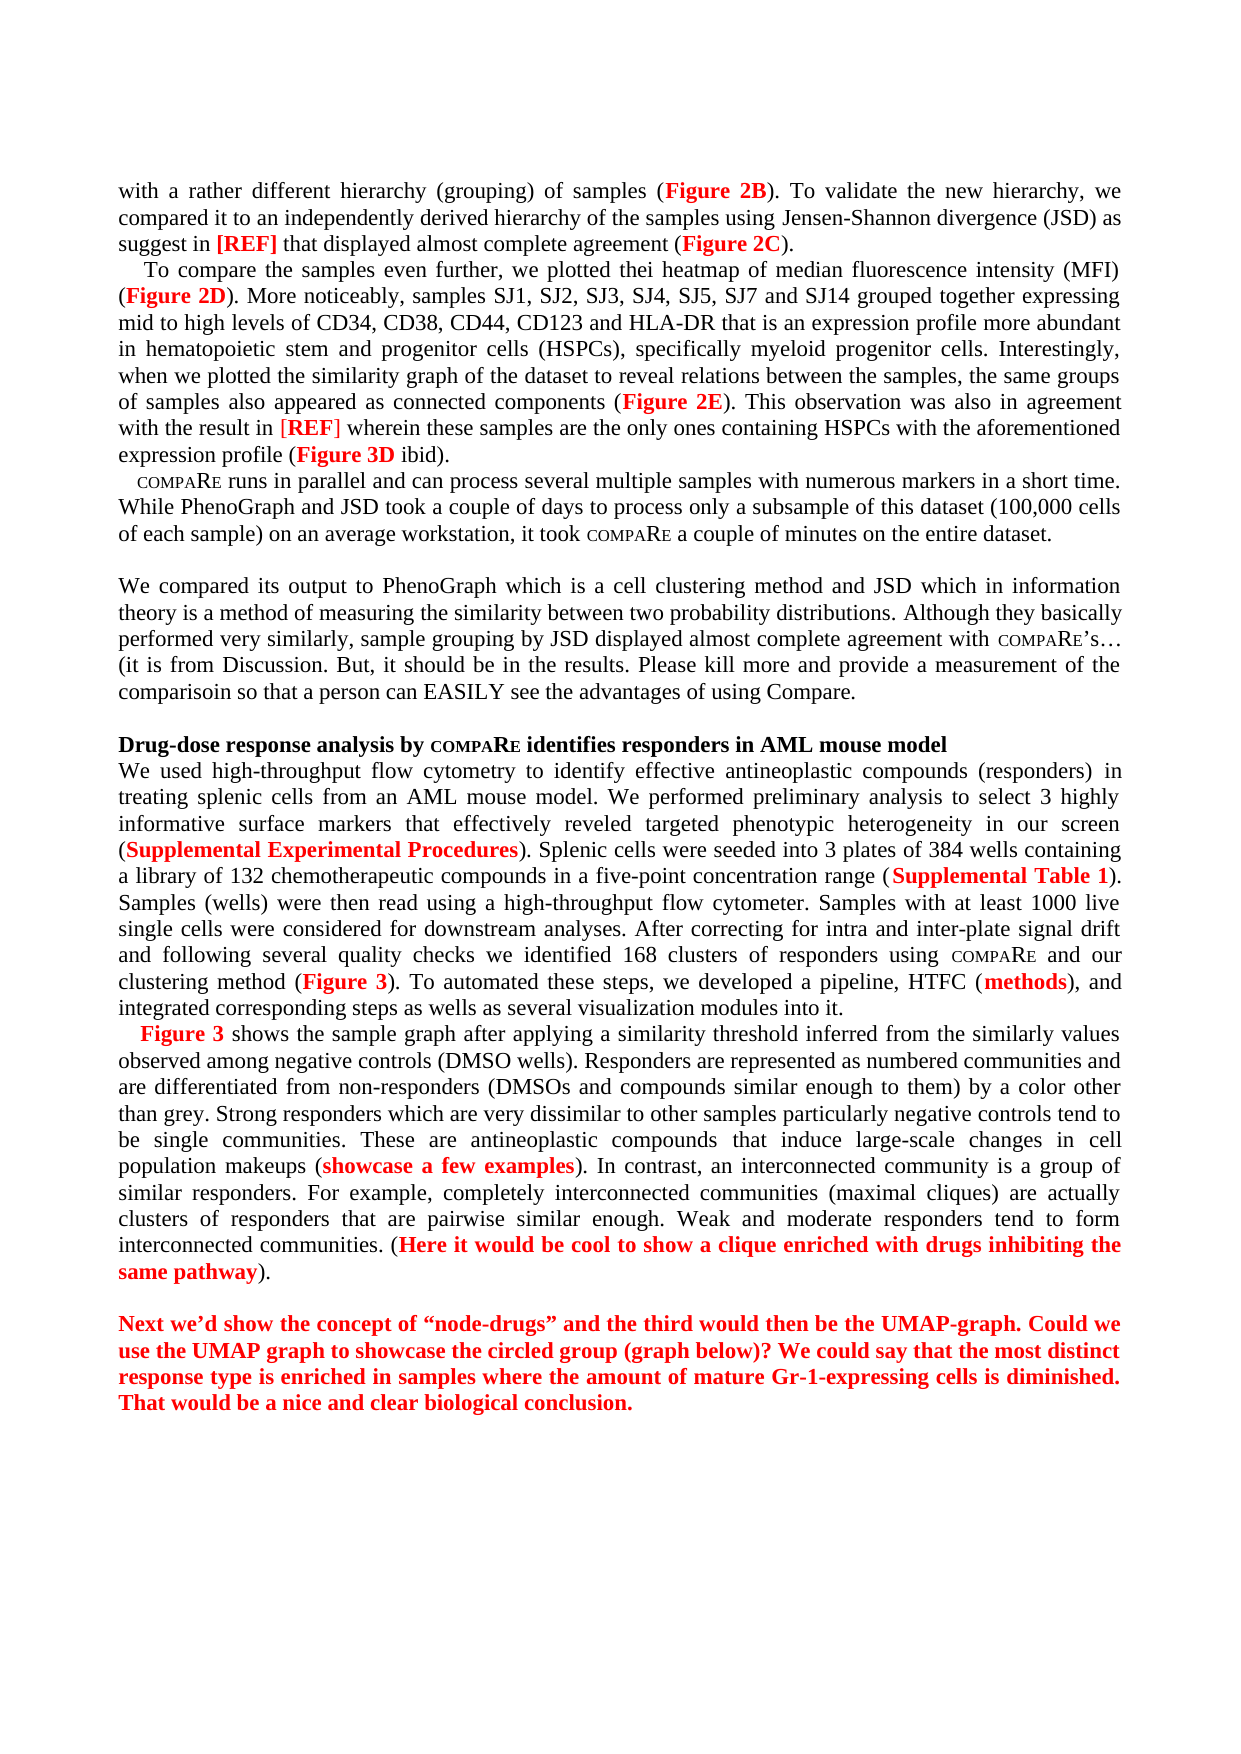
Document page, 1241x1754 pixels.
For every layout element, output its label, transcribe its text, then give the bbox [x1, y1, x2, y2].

text COMPARE runs in parallel and can process several multiple samples with numerous markers in a short time. While PhenoGraph and JSD took a couple of days to process only a subsample of this dataset (100,000 cells of each sample) on an average workstation, it took COMPARE a couple of minutes on the entire dataset. [118, 467, 1122, 546]
text To compare the samples even further, we plotted thei heatmap of median fluorescence intensity (MFI) (Figure 2D). More noticeably, samples SJ1, SJ2, SJ3, SJ4, SJ5, SJ7 and SJ14 grouped together expressing mid to high levels of CD34, CD38, CD44, CD123 and HLA-DR that is an expression profile more abundant in hematopoietic stem and progenitor cells (HSPCs), specifically myeloid progenitor cells. Interestingly, when we plotted the similarity graph of the dataset to reveal relations between the samples, the same groups of samples also appeared as connected components (Figure 2E). This observation was also in agreement with the result in [REF] wherein these samples are the only ones containing HSPCs with the aforementioned expression profile (Figure 3D ibid). [118, 256, 1122, 467]
text We used high-throughput flow cytometry to identify effective antineoplastic compounds (responders) in treating splenic cells from an AML mouse model. We performed preliminary analysis to select 3 highly informative surface markers that effectively reveled targeted phenotypic heterogeneity in our screen (Supplemental Experimental Procedures). Splenic cells were seeded into 3 plates of 384 wells containing a library of 132 chemotherapeutic compounds in a five-point concentration range (Supplemental Table 1). Samples (wells) were then read using a high-throughput flow cytometer. Samples with at least 1000 live single cells were considered for downstream analyses. After correcting for intra and inter-plate signal drift and following several quality checks we identified 168 clusters of responders using COMPARE and our clustering method (Figure 3). To automated these steps, we developed a pipeline, HTFC (methods), and integrated corresponding steps as wells as several visualization modules into it. [118, 757, 1122, 1021]
text Next we’d show the concept of “node-drugs” and the third would then be the UMAP-graph. Could we use the UMAP graph to showcase the circled group (graph below)? We could say that the most distinct response type is enriched in samples where the amount of mature Gr-1-expressing cells is diminished. That would be a nice and clear biological conclusion. [118, 1310, 1122, 1416]
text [118, 177, 1122, 256]
text Figure 3 shows the sample graph after applying a similarity threshold inferred from the similarly values observed among negative controls (DMSO wells). Responders are represented as numbered communities and are differentiated from non-responders (DMSOs and compounds similar enough to them) by a color other than grey. Strong responders which are very dissimilar to other samples particularly negative controls tend to be single communities. These are antineoplastic compounds that induce large-scale changes in cell population makeups (showcase a few examples). In contrast, an interconnected community is a group of similar responders. For example, completely interconnected communities (maximal cliques) are actually clusters of responders that are pairwise similar enough. Weak and moderate responders tend to form interconnected communities. (Here it would be cool to show a clique enriched with drugs inhibiting the same pathway). [118, 1021, 1122, 1284]
text We compared its output to PhenoGraph which is a cell clustering method and JSD which in information theory is a method of measuring the similarity between two probability distributions. Although they basically performed very similarly, sample grouping by JSD displayed almost complete agreement with COMPARE’s… (it is from Discussion. But, it should be in the results. Please kill more and provide a measurement of the comparisoin so that a person can EASILY see the advantages of using Compare. [118, 572, 1122, 704]
text Drug-dose response analysis by COMPARE identifies responders in AML mouse model [118, 731, 1122, 757]
